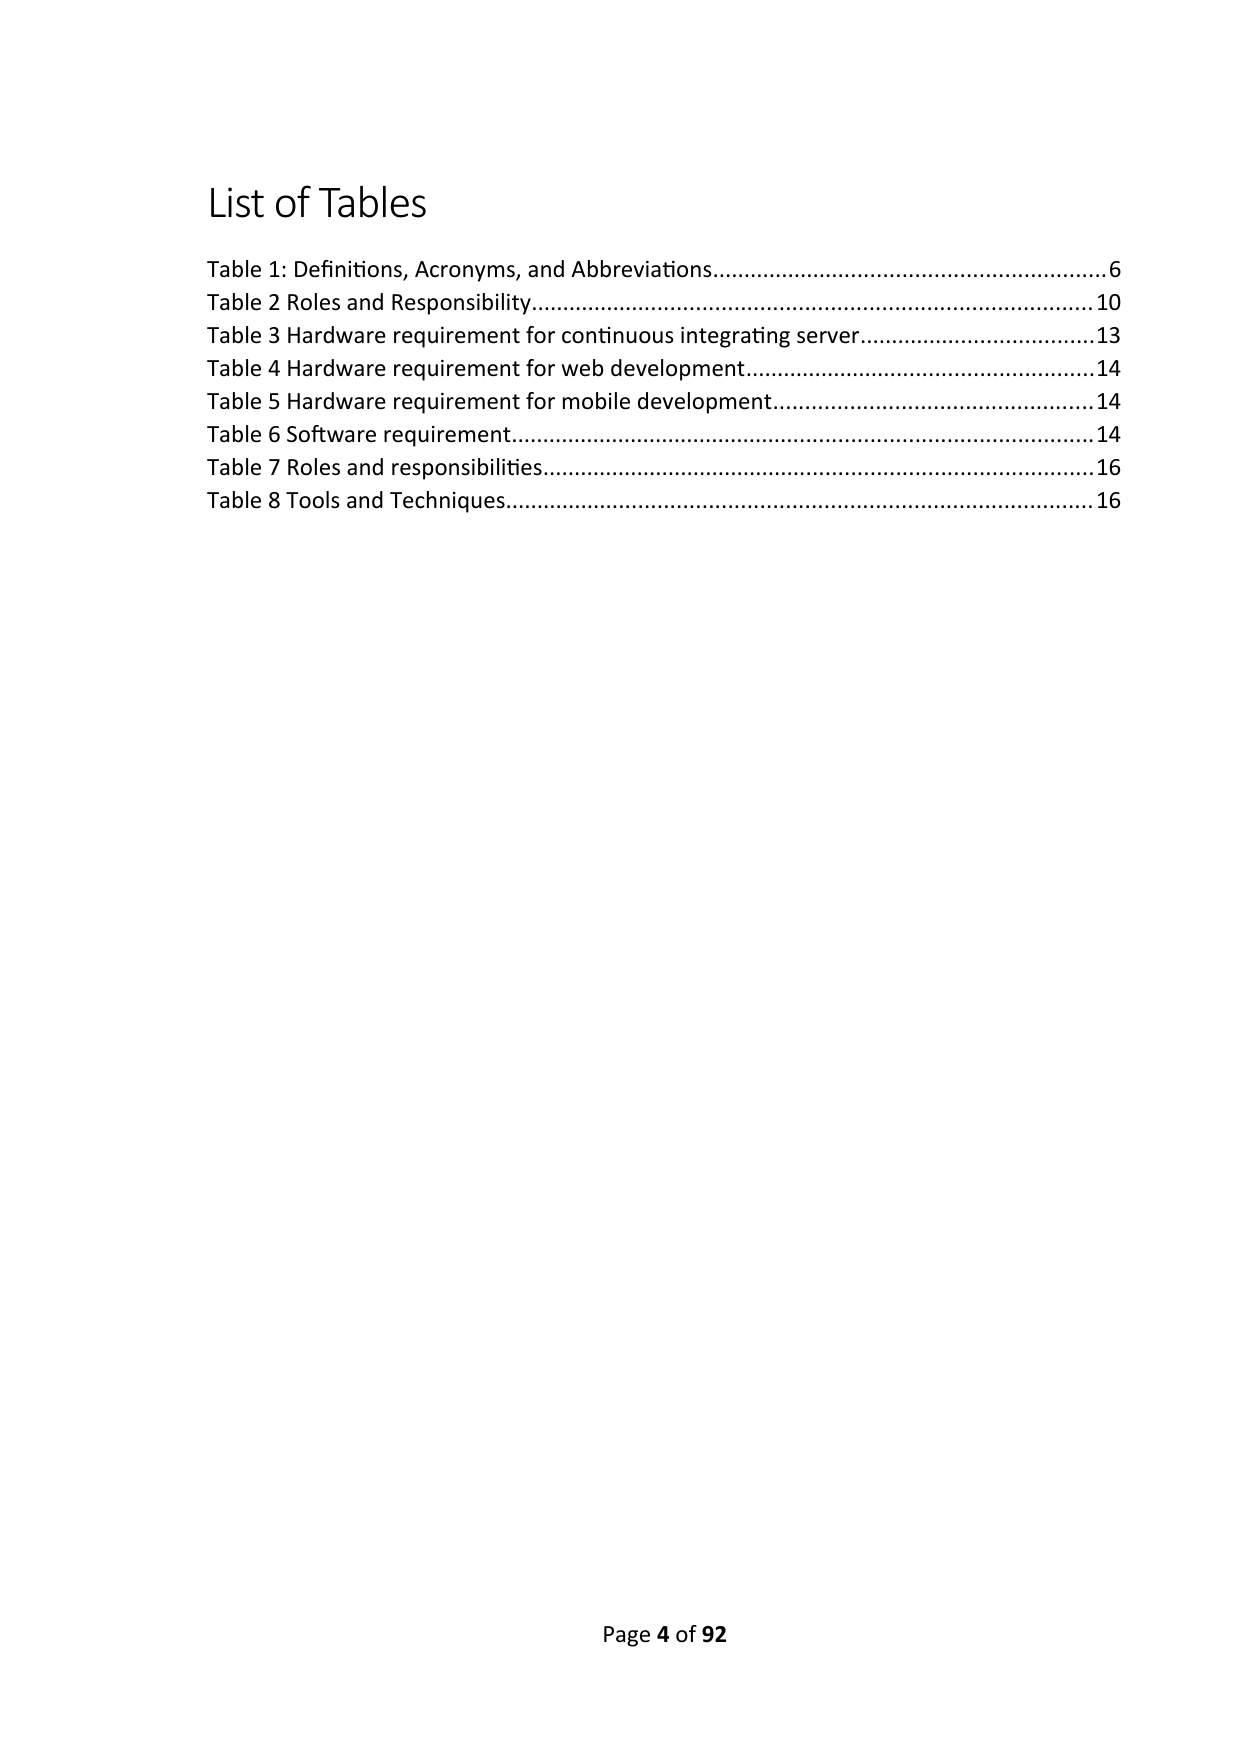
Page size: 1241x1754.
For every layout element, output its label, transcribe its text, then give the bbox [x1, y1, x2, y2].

text Table 7 Roles and responsibilities 16 [207, 451, 1122, 482]
text Table 3 Hardware requirement for continuous integrating server 13 [207, 319, 1122, 350]
title List of Tables [207, 173, 1122, 229]
text Table 1: Definitions, Acronyms, and Abbreviations 6 [207, 254, 1122, 284]
text Table 6 Software requirement 14 [207, 418, 1122, 449]
text Table 2 Roles and Responsibility 10 [207, 287, 1122, 317]
text Table 8 Tools and Techniques 16 [207, 484, 1122, 514]
text Table 5 Hardware requirement for mobile development 14 [207, 385, 1122, 416]
text Table 4 Hardware requirement for web development 14 [207, 352, 1122, 383]
